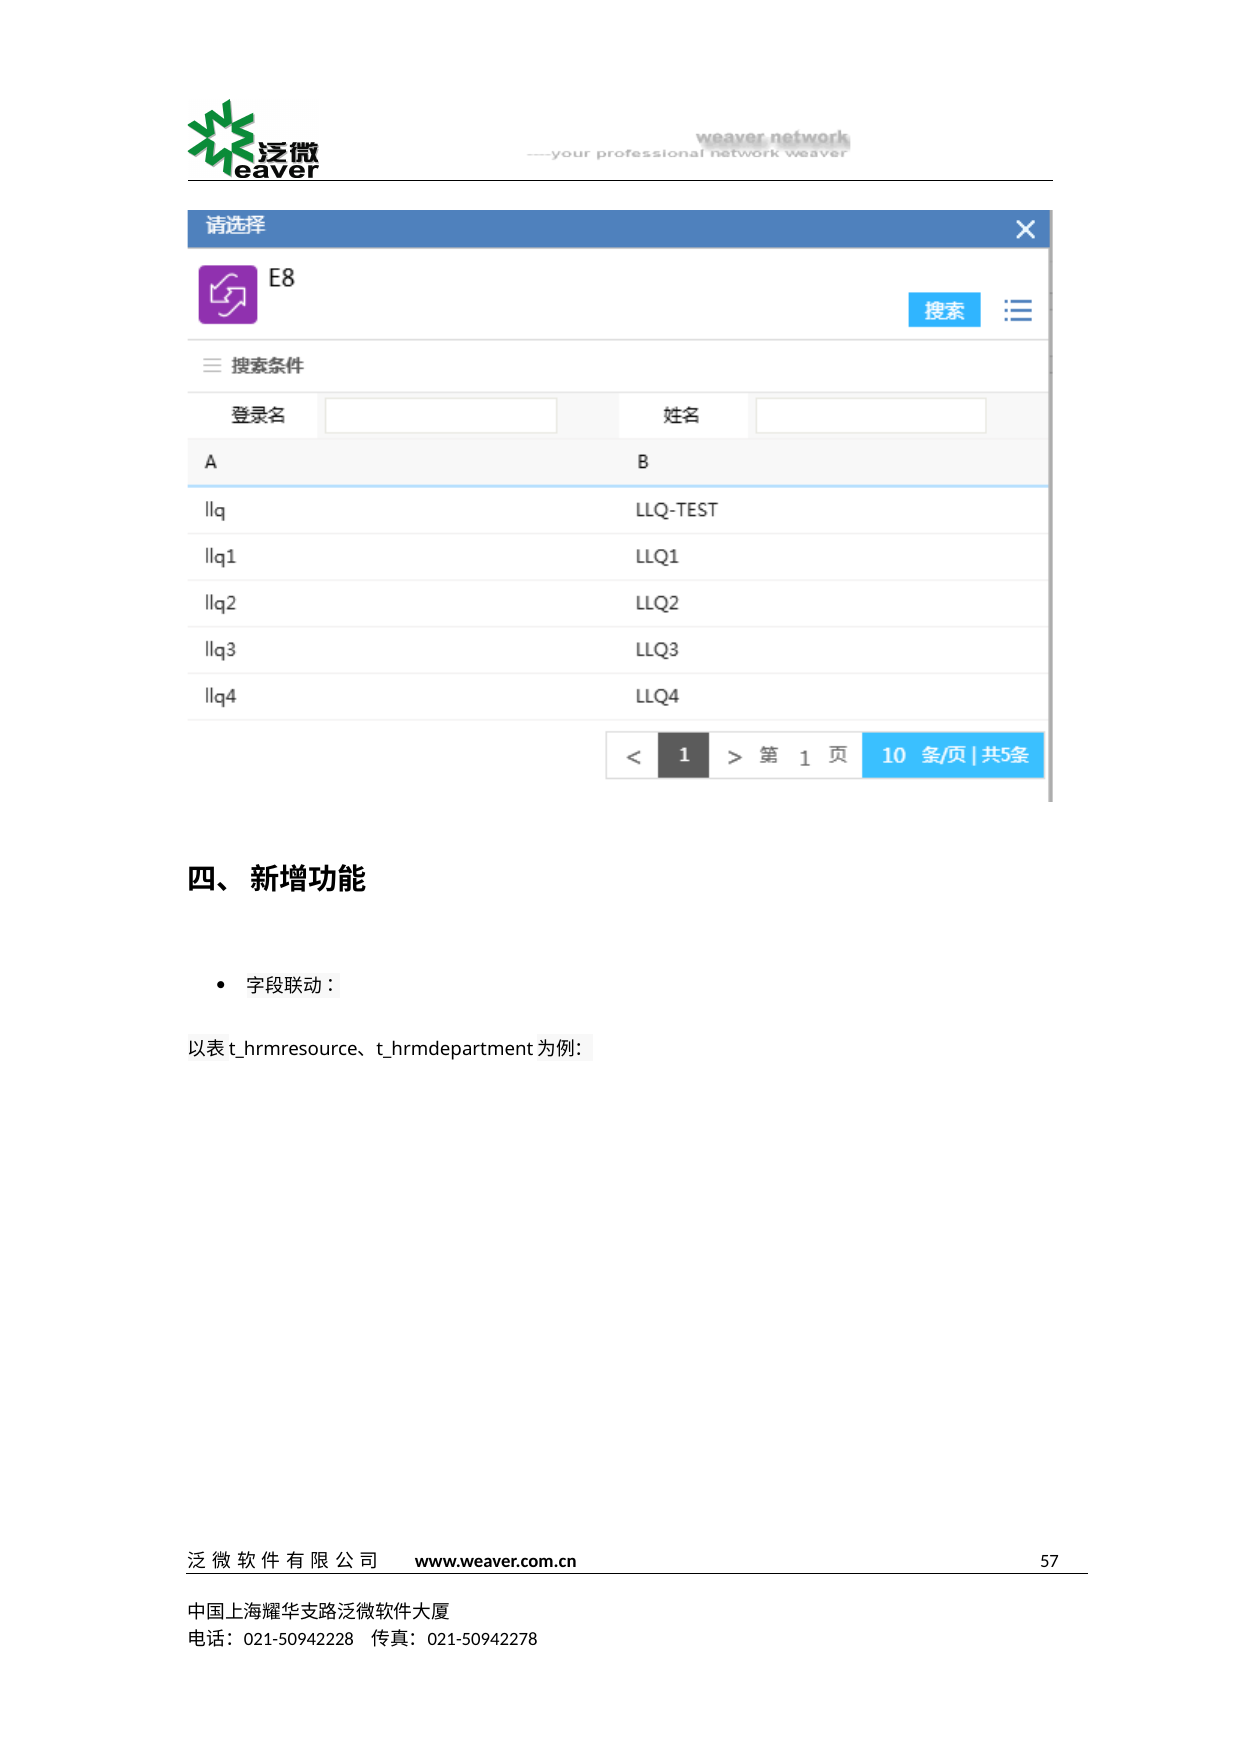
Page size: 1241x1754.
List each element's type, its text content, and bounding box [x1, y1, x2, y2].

picture [187, 99, 319, 178]
subtitle 新增功能 [187, 844, 1053, 909]
list 字段联动： [217, 969, 1053, 1002]
picture [475, 88, 851, 178]
picture [187, 210, 1053, 802]
text 以表t_hrmresource、t_hrmdepartment为例： [187, 1031, 1053, 1063]
